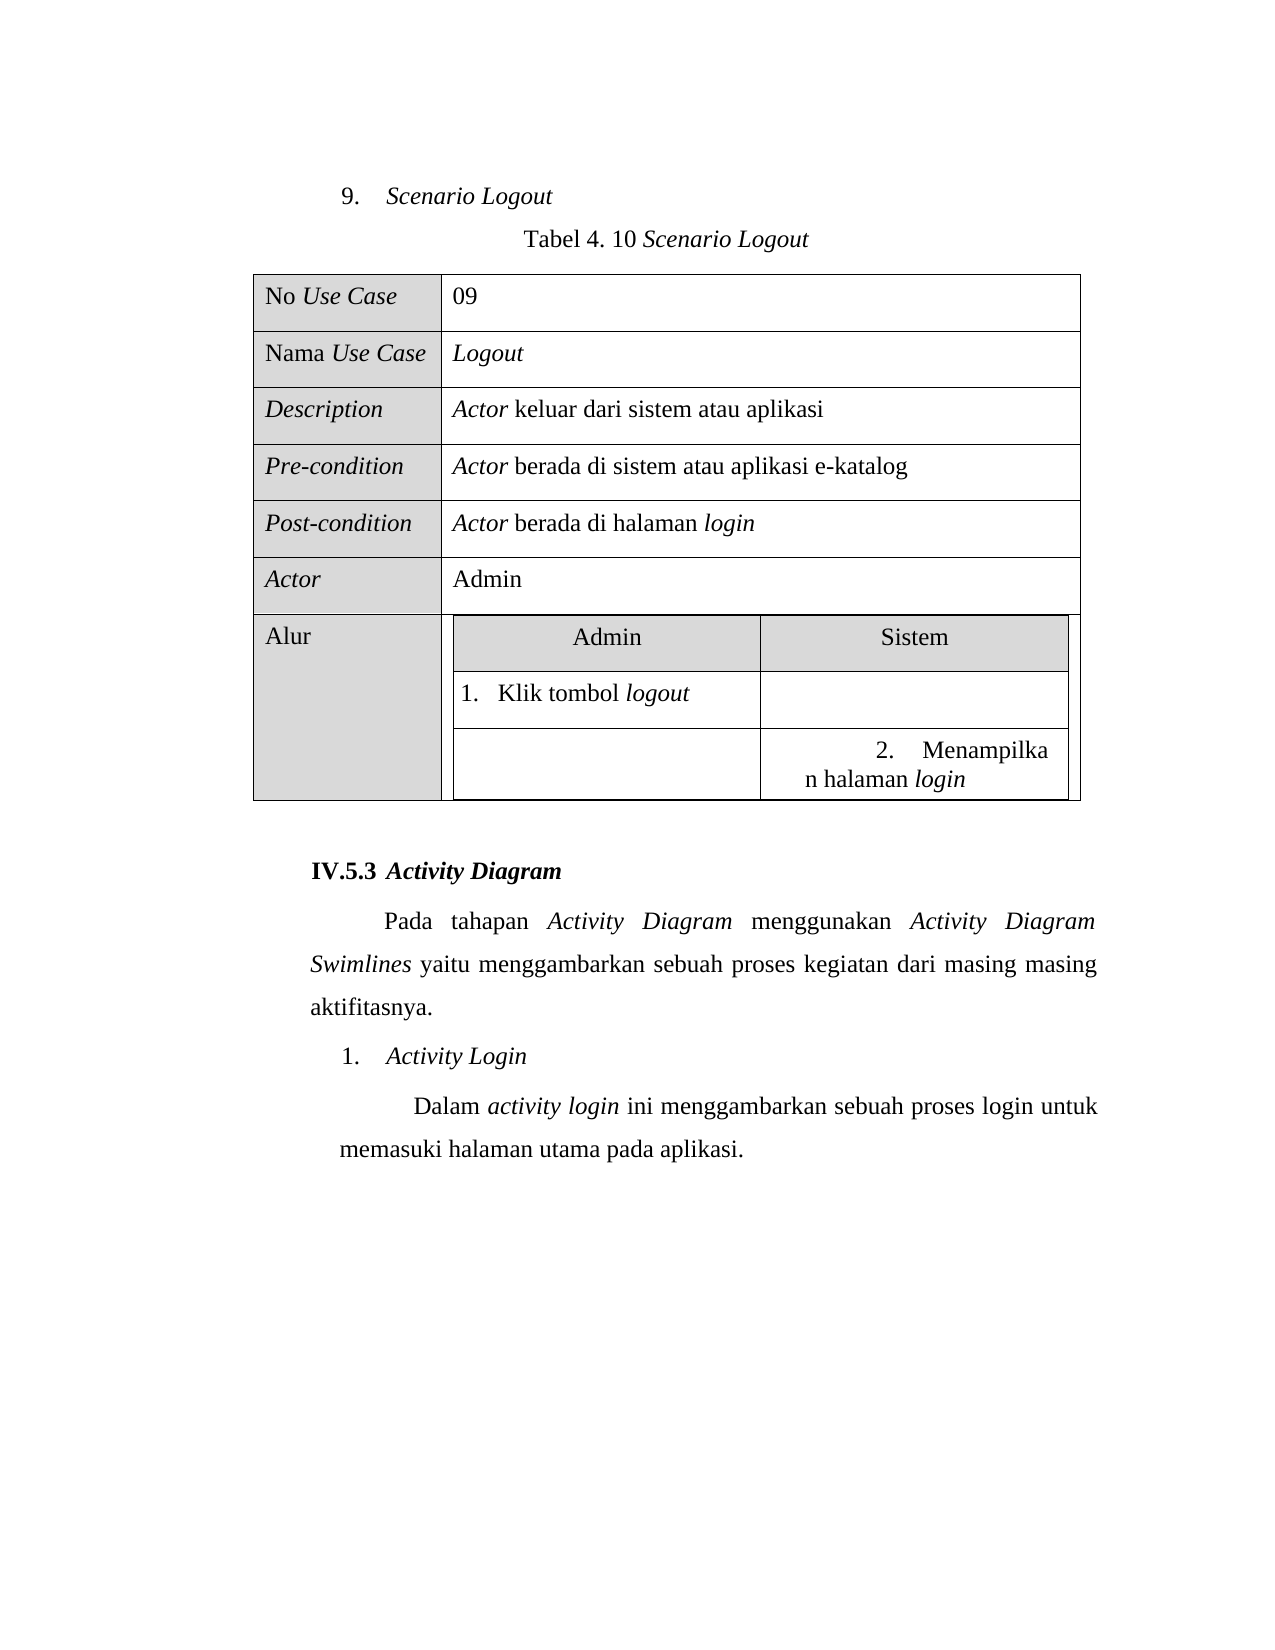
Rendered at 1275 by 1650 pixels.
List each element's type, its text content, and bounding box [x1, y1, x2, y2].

text Tabel 4. 10 Scenario Logout [236, 224, 1098, 253]
table_cell [761, 729, 1068, 799]
table_cell Actor berada di halaman login [442, 501, 1080, 557]
table_cell Post-condition [254, 501, 441, 557]
table_cell Pre-condition [254, 445, 441, 500]
table_cell [454, 729, 760, 799]
subtitle Activity Login [341, 1041, 1098, 1070]
table_cell Logout [442, 332, 1080, 387]
subtitle Scenario Logout [341, 181, 1098, 210]
table_cell [454, 672, 760, 728]
table_cell Actor [254, 558, 441, 613]
table_cell Alur [254, 615, 441, 800]
table_cell Nama Use Case [254, 332, 441, 387]
subtitle Activity Diagram [311, 856, 1098, 885]
table_cell Admin [442, 558, 1080, 613]
table_header 09 [442, 275, 1080, 331]
text Pada tahapan Activity Diagram menggunakan Activity Diagram Swimlines yaitu menggambarkan sebuah proses kegiatan dari masing masing aktifitasnya. [310, 906, 1098, 1021]
text Dalam activity login ini menggambarkan sebuah proses login untuk memasuki halaman utama pada aplikasi. [339, 1091, 1098, 1163]
table_cell Actor keluar dari sistem atau aplikasi [442, 388, 1080, 444]
table_cell [761, 672, 1068, 728]
table_cell [442, 615, 453, 800]
table_header No Use Case [254, 275, 441, 331]
table_cell Description [254, 388, 441, 444]
table_cell Actor berada di sistem atau aplikasi e-katalog [442, 445, 1080, 500]
table_cell [1069, 615, 1080, 800]
